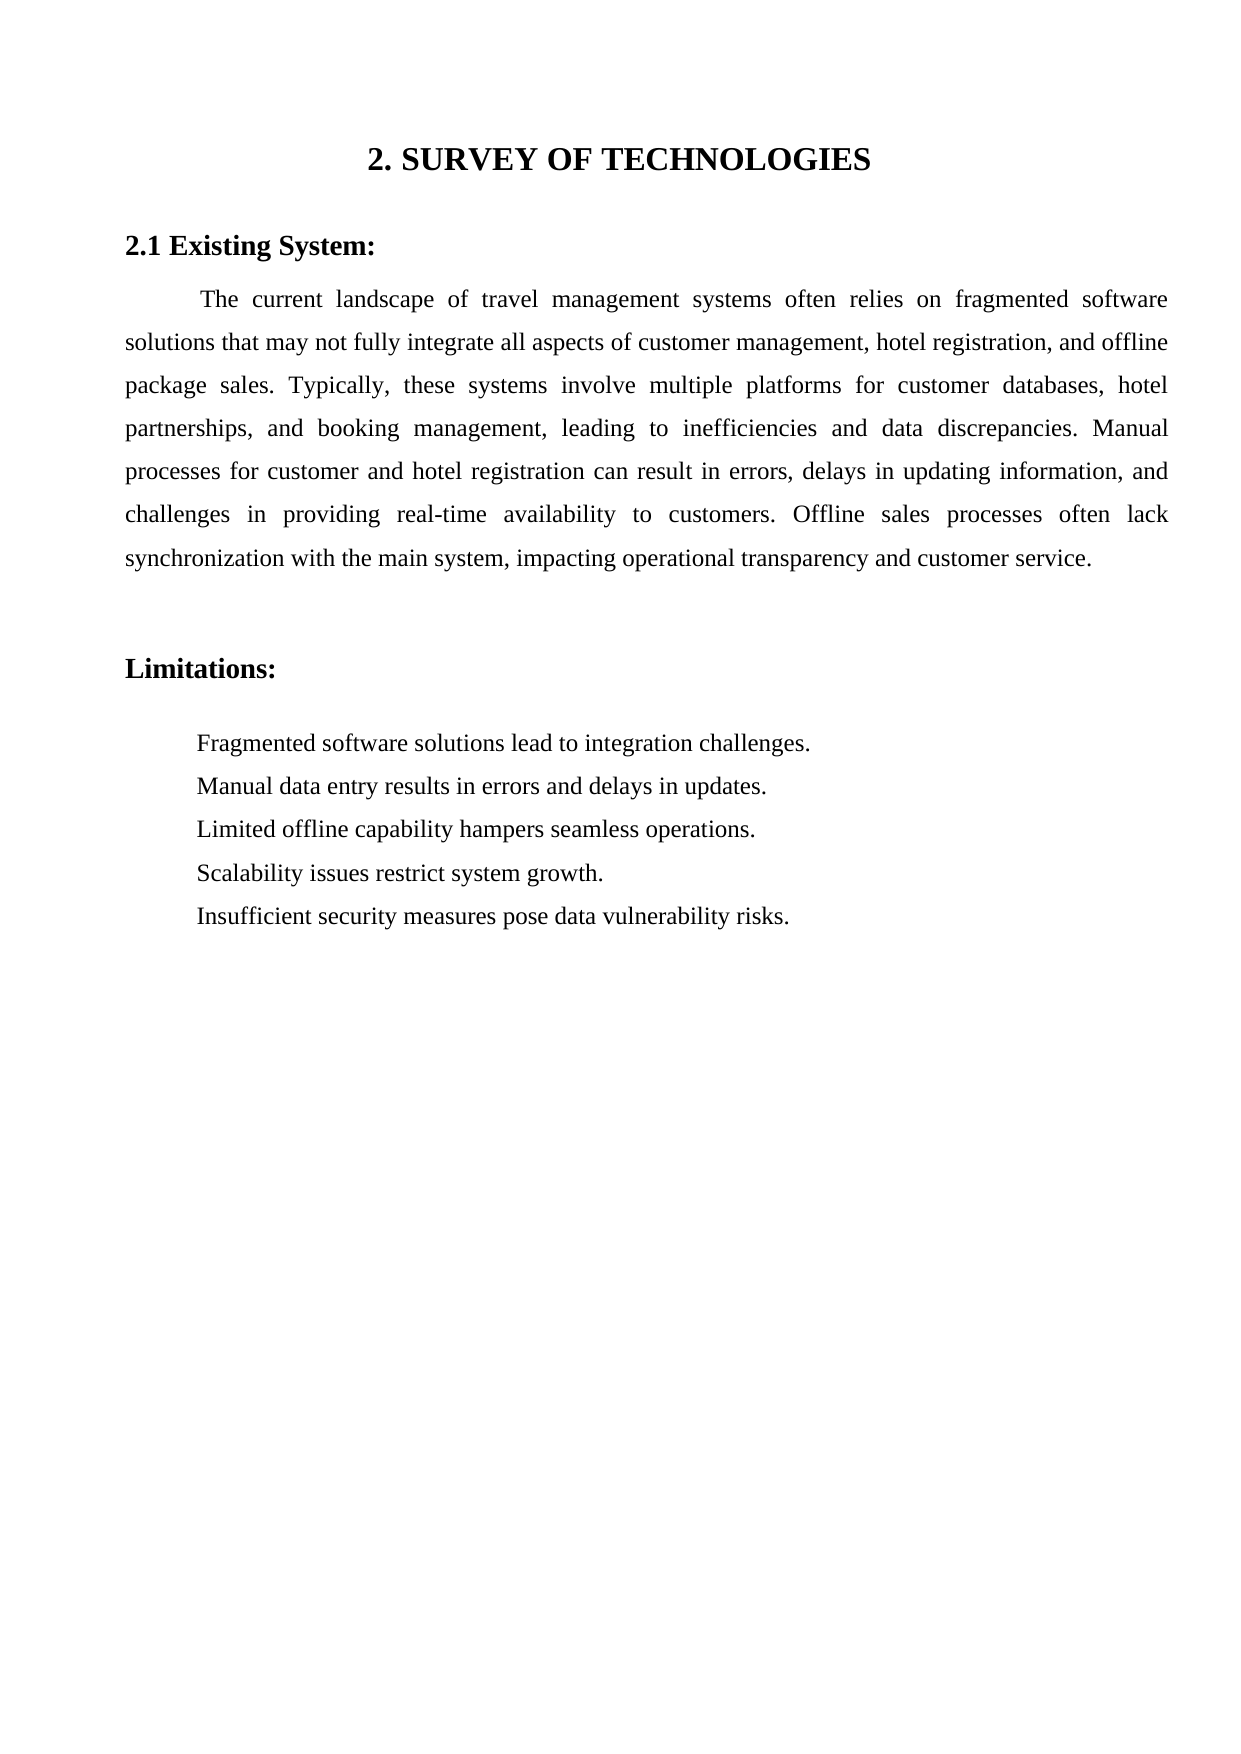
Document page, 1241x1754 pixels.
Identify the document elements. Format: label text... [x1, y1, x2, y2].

subtitle SURVEY OF TECHNOLOGIES [367, 139, 1169, 178]
text  Scalability issues restrict system growth. [164, 858, 1169, 886]
subtitle Limitations: [125, 652, 1169, 685]
text  Manual data entry results in errors and delays in updates. [164, 771, 1169, 800]
text The current landscape of travel management systems often relies on fragmented software solutions that may not fully integrate all aspects of customer management, hotel registration, and offline package sales. Typically, these systems involve multiple platforms for customer databases, hotel partnerships, and booking management, leading to inefficiencies and data discrepancies. Manual processes for customer and hotel registration can result in errors, delays in updating information, and challenges in providing real-time availability to customers. Offline sales processes often lack synchronization with the main system, impacting operational transparency and customer service. [125, 284, 1169, 571]
text  Insufficient security measures pose data vulnerability risks. [164, 901, 1169, 929]
text  Limited offline capability hampers seamless operations. [164, 814, 1169, 843]
subtitle Existing System: [125, 228, 1169, 261]
text  Fragmented software solutions lead to integration challenges. [164, 728, 1169, 757]
